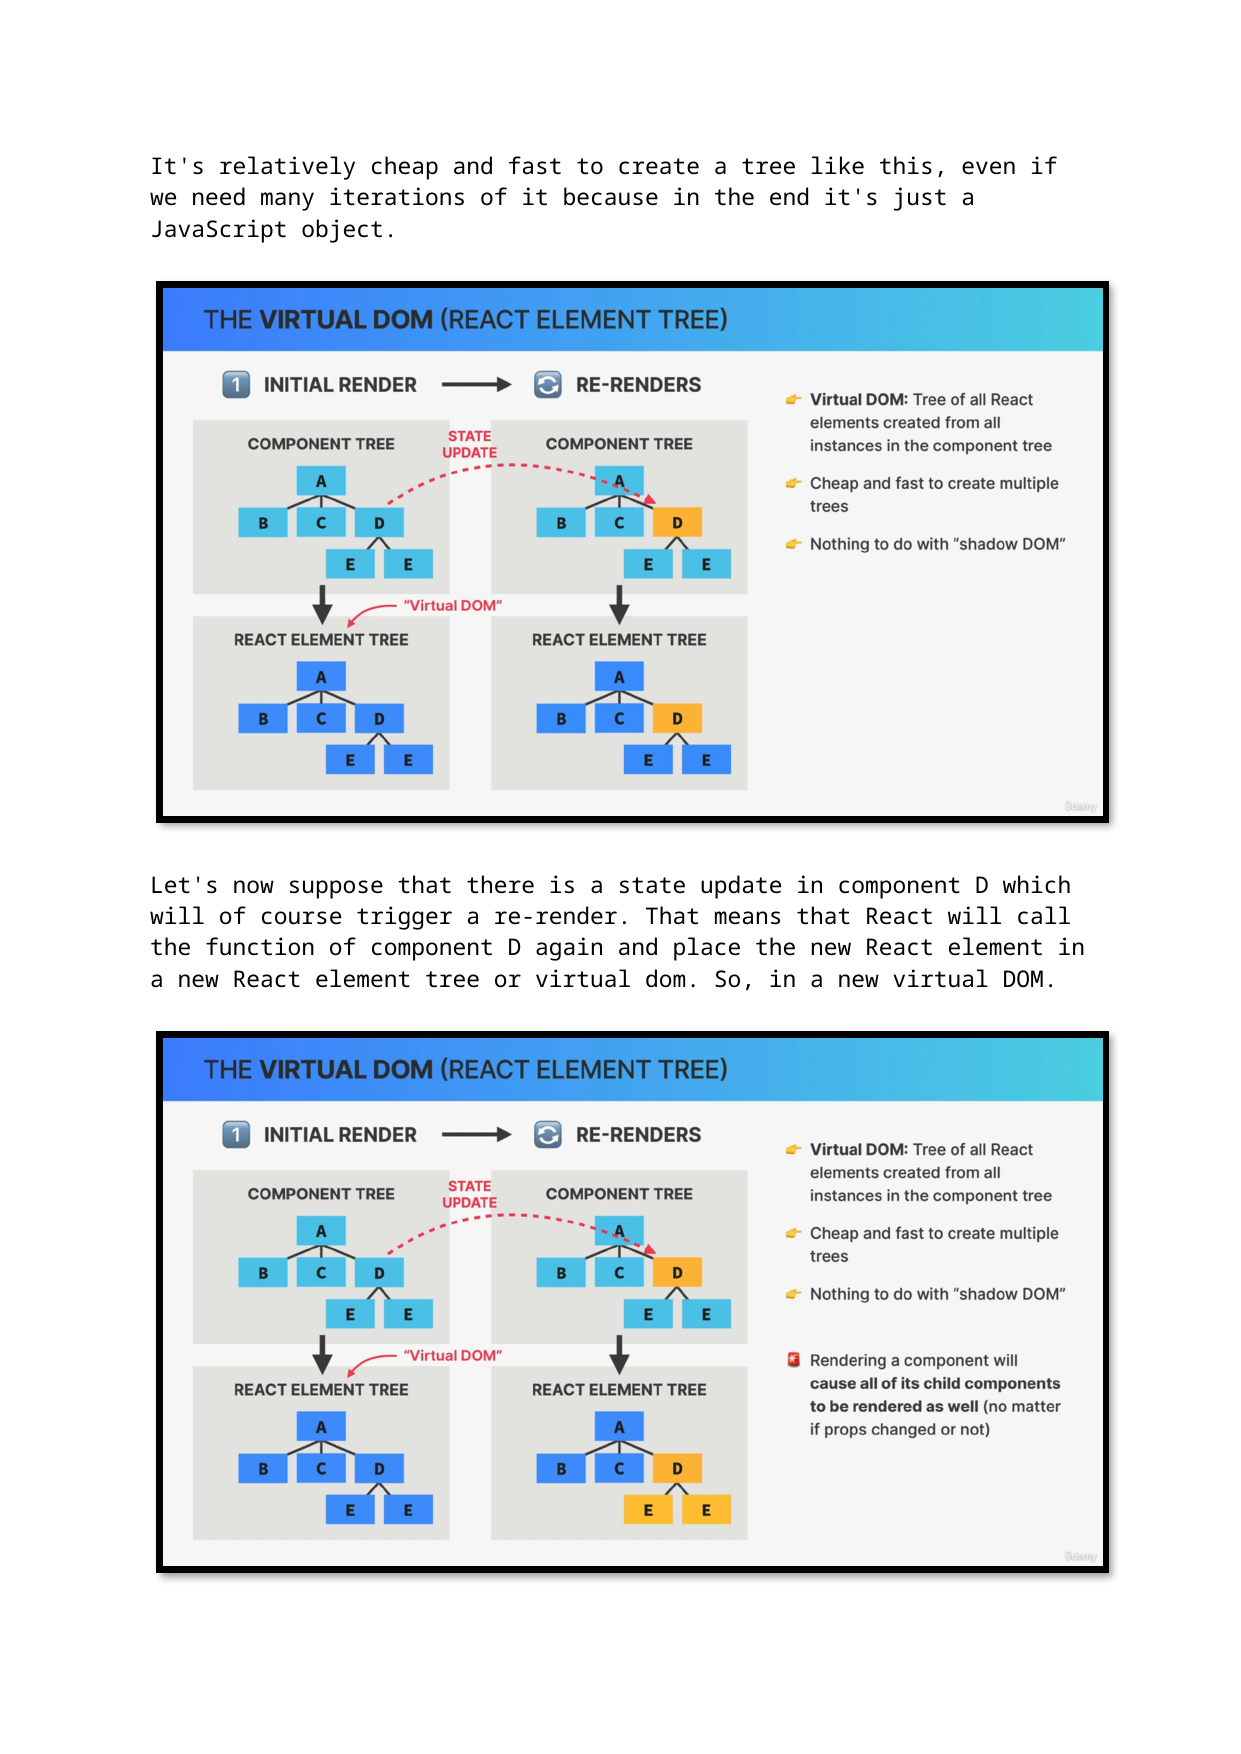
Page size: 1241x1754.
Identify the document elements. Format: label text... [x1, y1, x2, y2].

text It's relatively cheap and fast to create a tree like this, even if we need many iterations of it because in the end it's just a JavaScript object. [150, 150, 1090, 244]
picture [163, 288, 1103, 816]
text Let's now suppose that there is a state update in component D which will of course trigger a re-render. That means that React will call the function of component D again and place the new React element in a new React element tree or virtual dom. So, in a new virtual DOM. [150, 869, 1090, 994]
picture [163, 1038, 1103, 1566]
